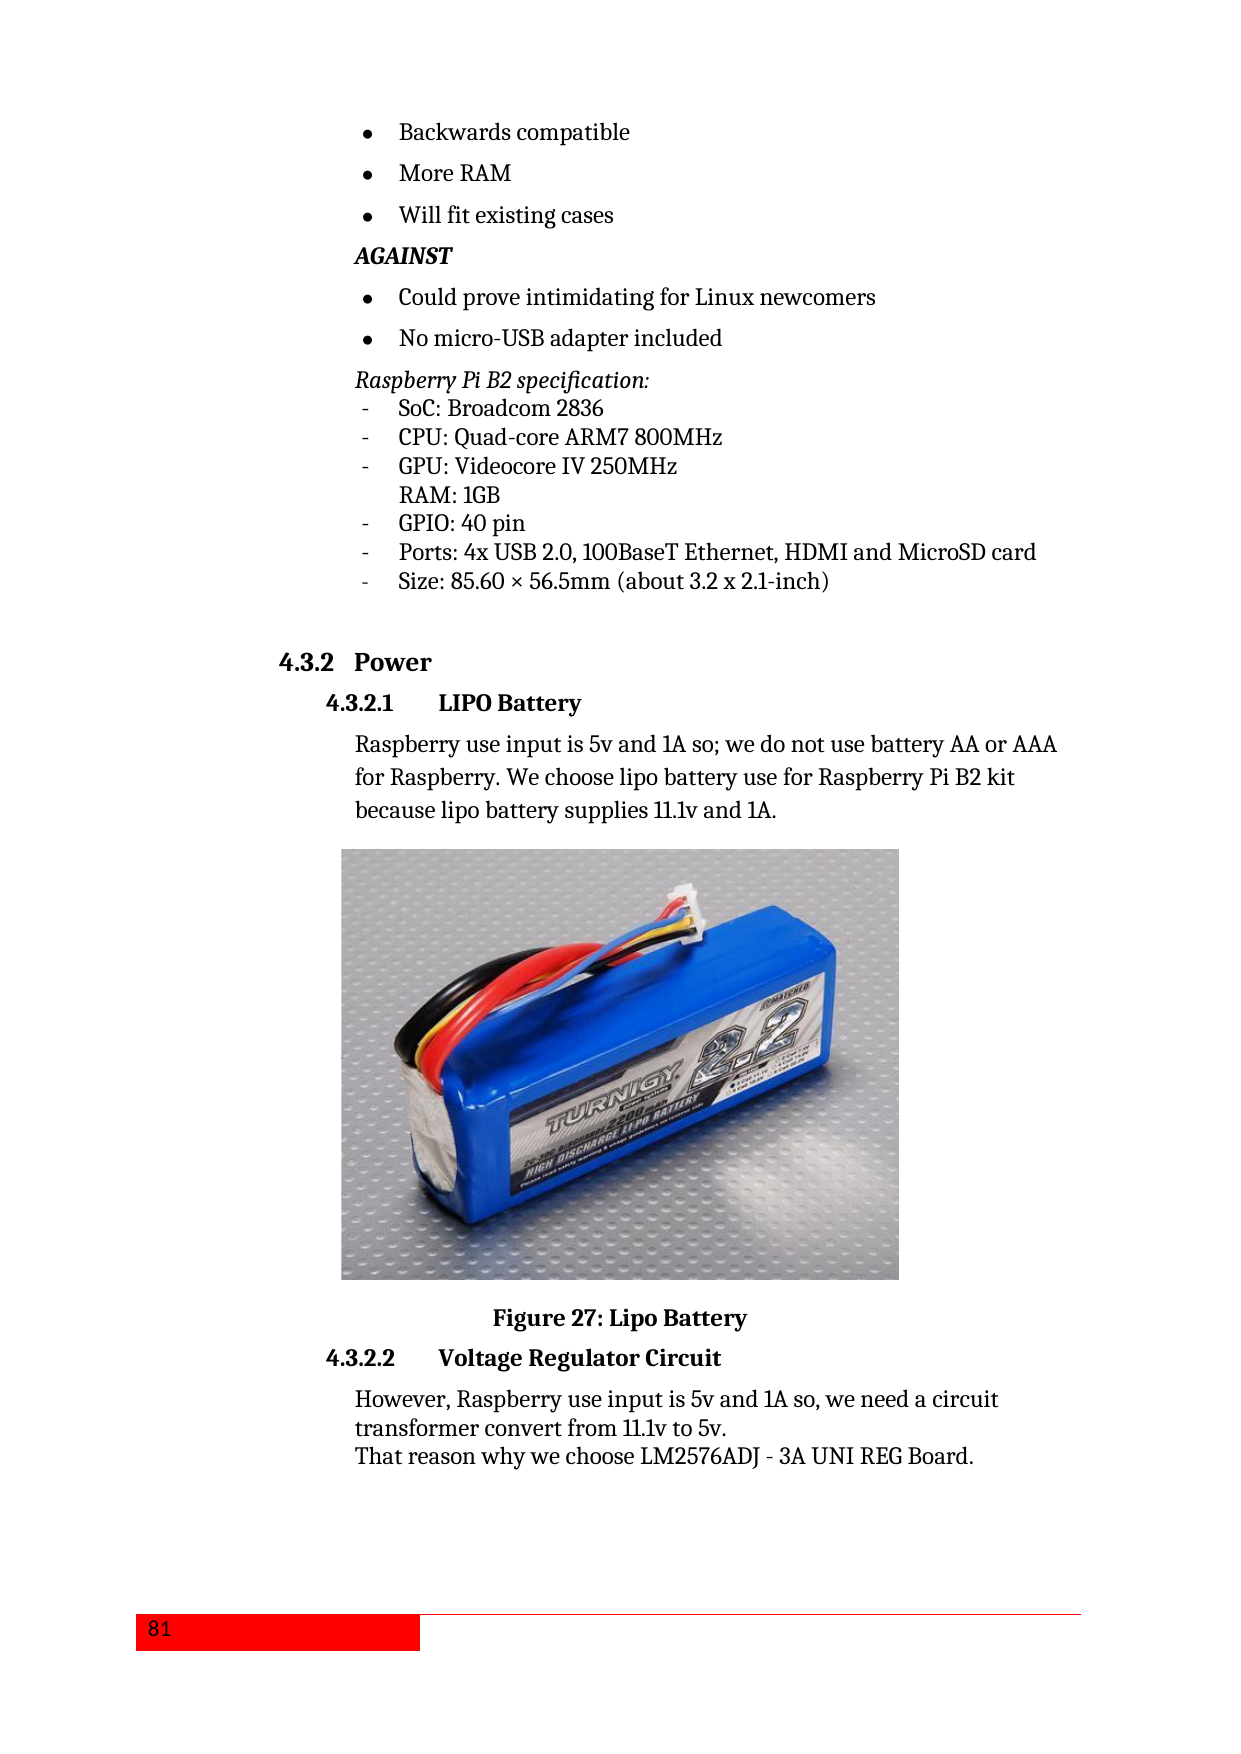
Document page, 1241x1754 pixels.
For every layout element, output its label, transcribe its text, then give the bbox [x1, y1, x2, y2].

subtitle LIPO Battery [326, 688, 1092, 717]
list CPU: Quad-core ARM7 800MHz [361, 423, 1092, 452]
picture [341, 849, 899, 1280]
list GPU: Videocore IV 250MHz RAM: 1GB [361, 452, 1092, 509]
list Size: 85.60 × 56.5mm (about 3.2 x 2.1-inch) [361, 567, 1092, 596]
list Backwards compatible [361, 118, 1092, 147]
list SoC: Broadcom 2836 [361, 394, 1092, 423]
list Figure 27: Lipo Battery [148, 1304, 1092, 1333]
list Raspberry Pi B2 specification: [354, 366, 1092, 394]
list Will fit existing cases [361, 201, 1092, 229]
list Could prove intimidating for Linux newcomers [361, 283, 1092, 312]
list No micro-USB adapter included [361, 324, 1092, 353]
text Raspberry use input is 5v and 1A so; we do not use battery AA or AAA for Raspberry. We choose lipo battery use for Raspberry Pi B2 kit because lipo battery supplies 11.1v and 1A. [354, 730, 1092, 824]
text AGAINST [354, 242, 1092, 271]
text However, Raspberry use input is 5v and 1A so, we need a circuit transformer convert from 11.1v to 5v. [354, 1385, 1092, 1442]
list More RAM [361, 159, 1092, 188]
subtitle Voltage Regulator Circuit [326, 1343, 1092, 1372]
list GPIO: 40 pin [361, 509, 1092, 538]
list Ports: 4x USB 2.0, 100BaseT Ethernet, HDMI and MicroSD card [361, 538, 1092, 567]
text That reason why we choose LM2576ADJ - 3A UNI REG Board. [354, 1442, 1092, 1471]
subtitle Power [279, 647, 1092, 678]
